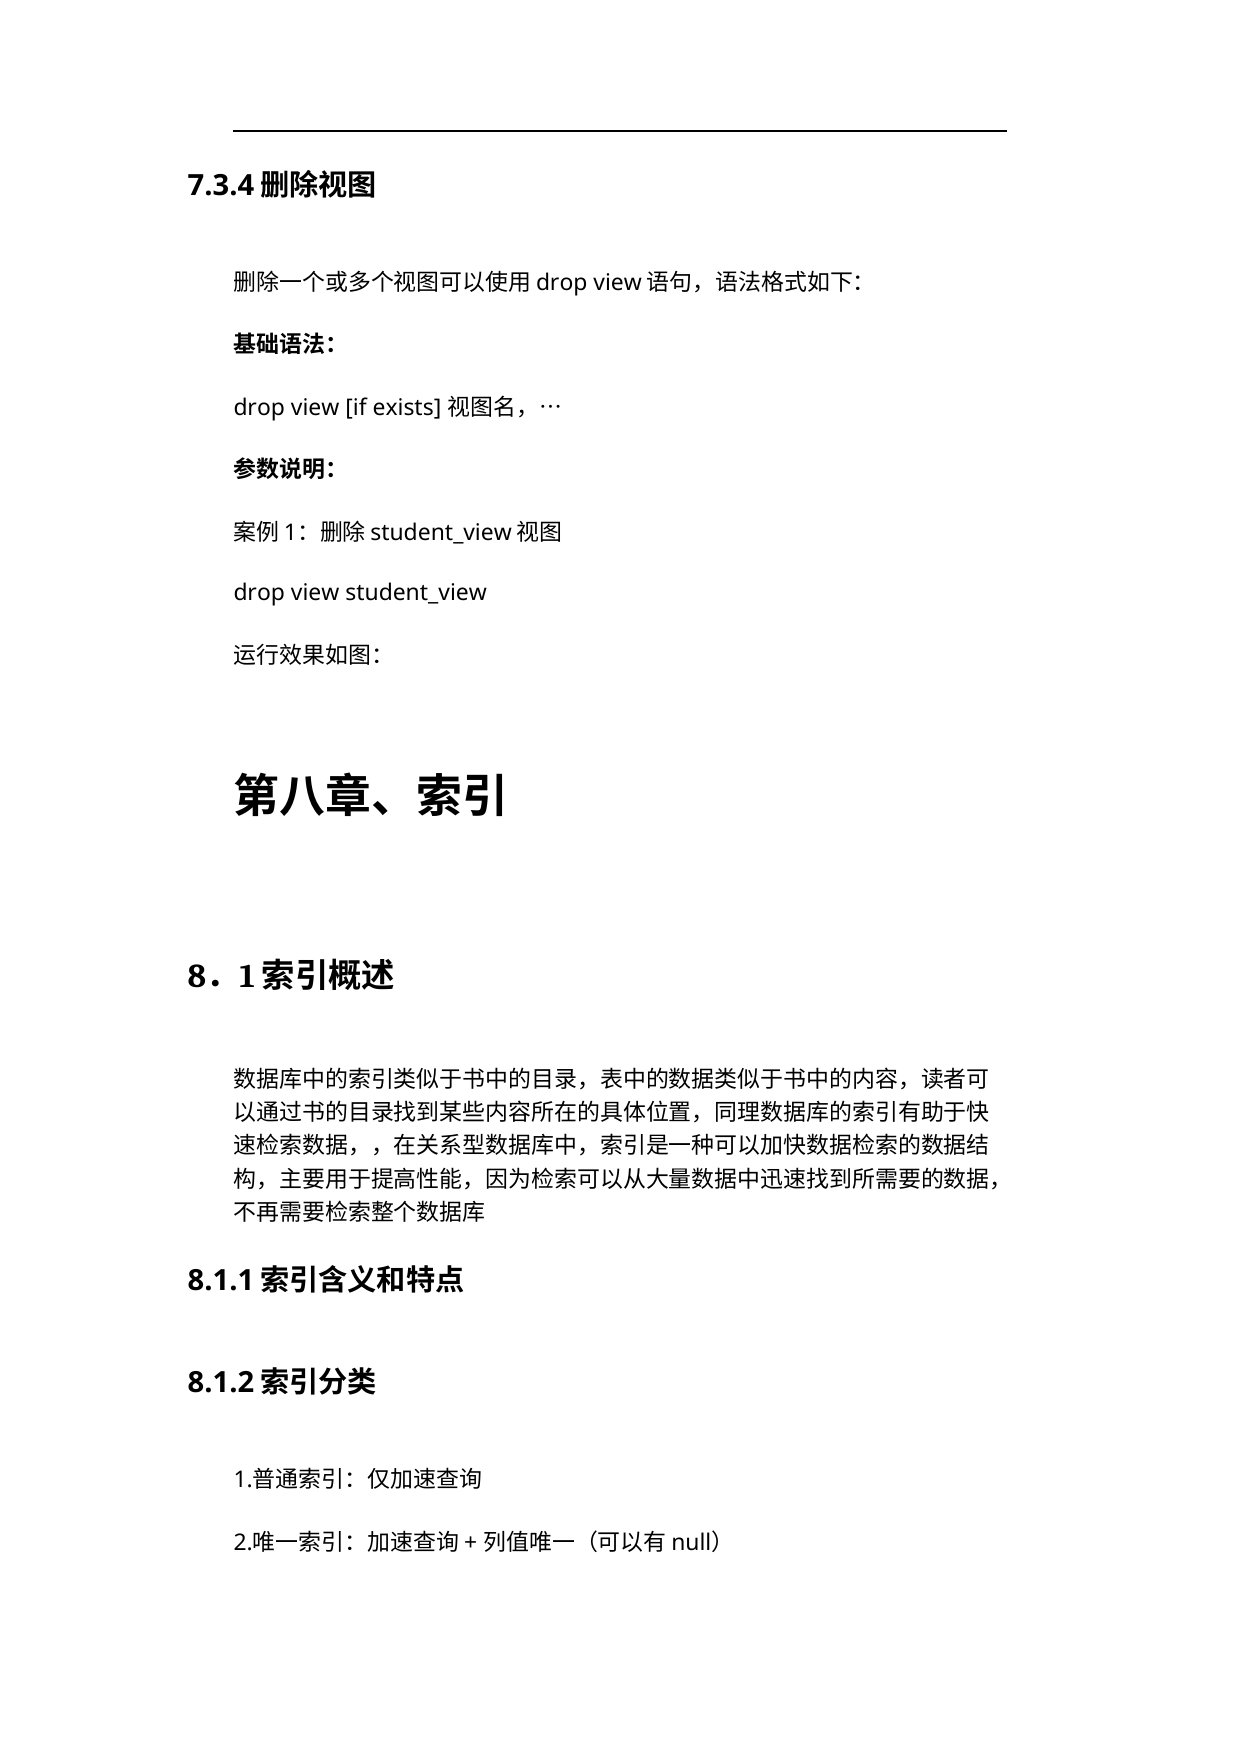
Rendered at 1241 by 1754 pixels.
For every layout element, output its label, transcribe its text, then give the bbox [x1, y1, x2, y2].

subtitle 8.1.1索引含义和特点 [187, 1256, 1007, 1298]
list drop view student_view [233, 576, 1007, 607]
text 删除一个或多个视图可以使用drop view语句，语法格式如下： [233, 264, 1007, 297]
list 基础语法： [233, 326, 1007, 359]
list 参数说明： [233, 451, 1007, 484]
subtitle 8．1索引概述 [187, 948, 1007, 997]
list 运行效果如图： [233, 636, 1007, 670]
list 1.普通索引：仅加速查询 [233, 1461, 1007, 1494]
subtitle 8.1.2索引分类 [187, 1359, 1007, 1401]
list 案例1：删除student_view视图 [233, 513, 1007, 547]
list 数据库中的索引类似于书中的目录，表中的数据类似于书中的内容，读者可以通过书的目录找到某些内容所在的具体位置，同理数据库的索引有助于快速检索数据，，在关系型数据库中，索引是一种可以加快数据检索的数据结构，主要用于提高性能，因为检索可以从大量数据中迅速找到所需要的数据，不再需要检索整个数据库 [233, 1061, 1007, 1227]
list 2.唯一索引：加速查询 + 列值唯一（可以有null） [233, 1524, 1007, 1557]
list drop view [if exists] 视图名，… [233, 389, 1007, 422]
subtitle 7.3.4删除视图 [187, 161, 1007, 204]
subtitle 第八章、索引 [233, 759, 1007, 826]
